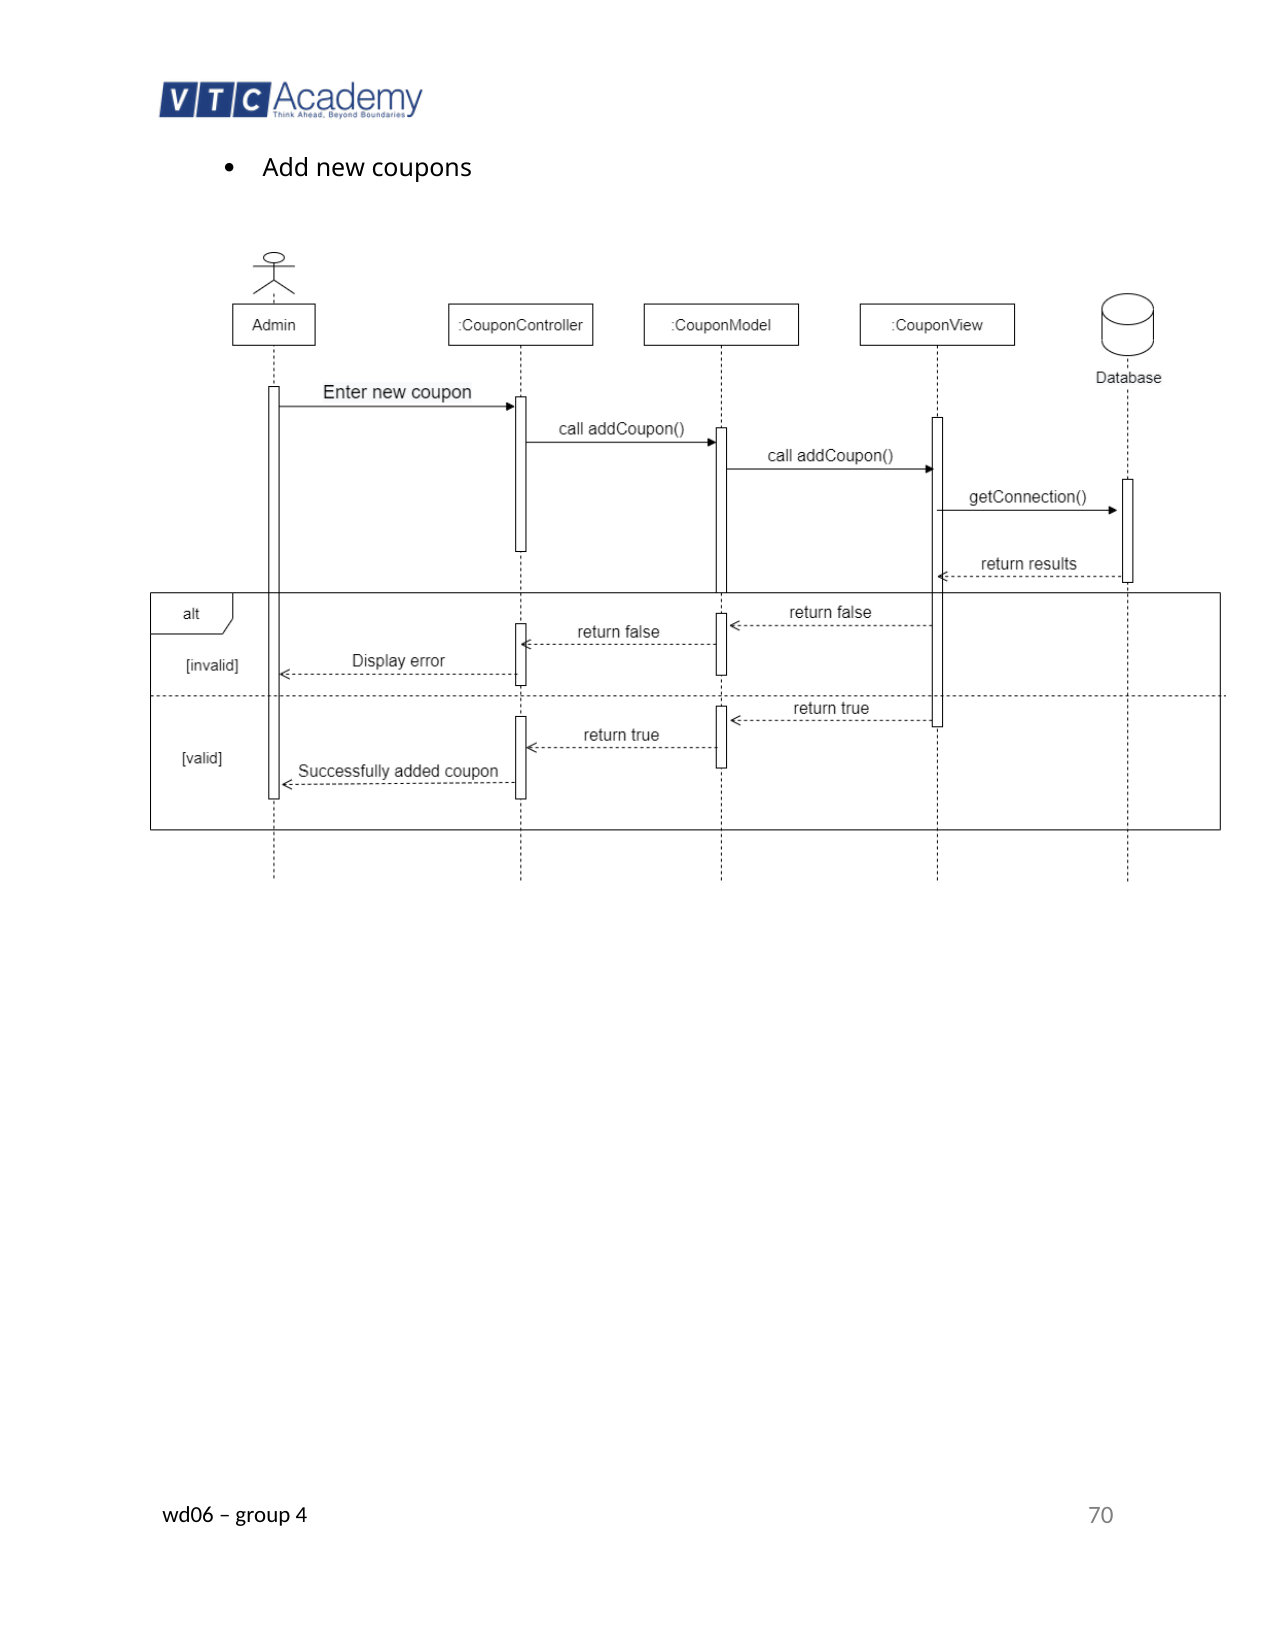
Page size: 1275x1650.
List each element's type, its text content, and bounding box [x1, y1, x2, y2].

list Add new coupons [225, 150, 1125, 184]
picture [150, 252, 1227, 883]
picture [150, 75, 432, 127]
